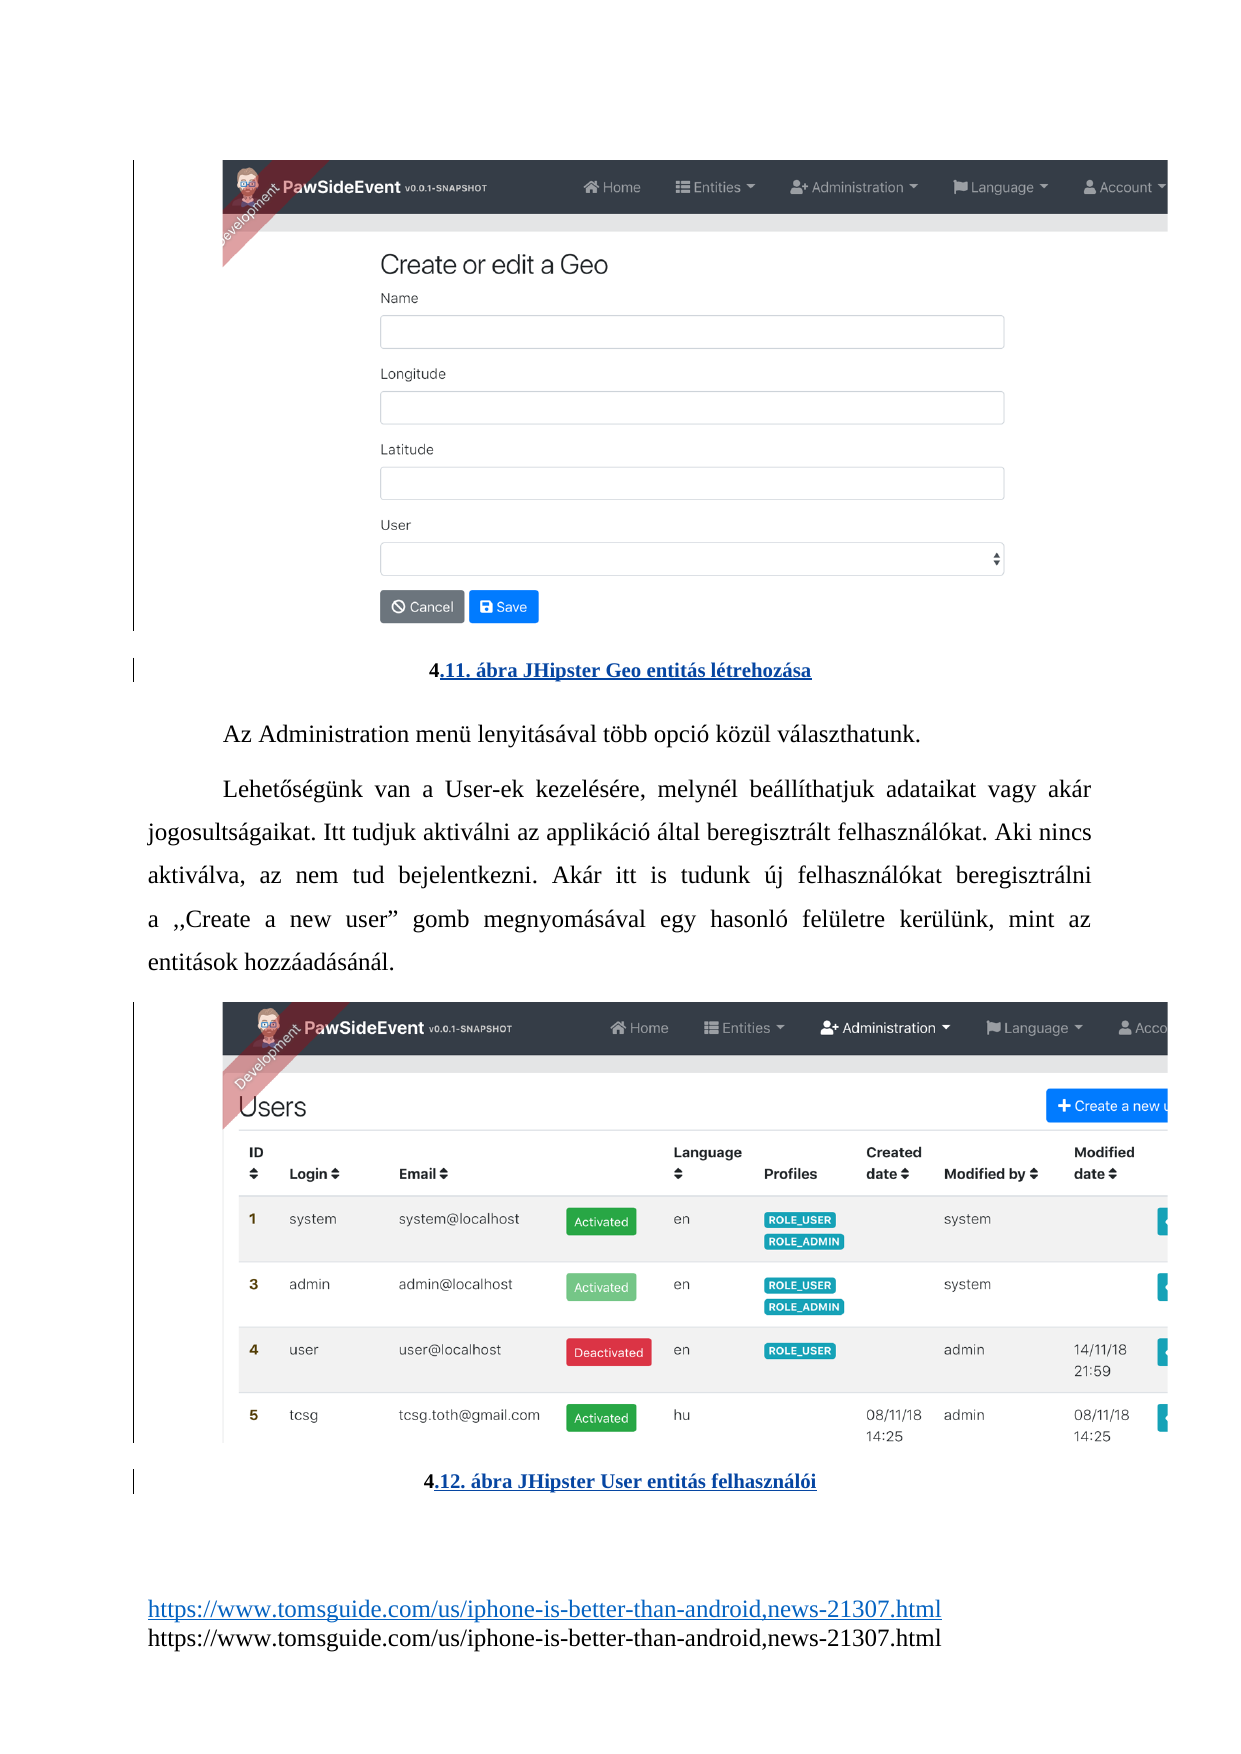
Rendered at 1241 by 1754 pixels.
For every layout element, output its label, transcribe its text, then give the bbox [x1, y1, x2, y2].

text 4 [148, 658, 1092, 682]
text 4 [148, 1469, 1092, 1493]
text Lehetőségünk van a User-ek kezelésére, melynél beállíthatjuk adataikat vagy akár jogosultságaikat. Itt tudjuk aktiválni az applikáció által beregisztrált felhasználókat. Aki nincs aktiválva, az nem tud bejelentkezni. Akár itt is tudunk új felhasználókat beregisztrálni a ,,Create a new user” gomb megnyomásával egy hasonló felületre kerülünk, mint az entitások hozzáadásánál. [148, 774, 1092, 976]
text Az Administration menü lenyitásával több opció közül választhatunk. [148, 719, 1092, 747]
picture [222, 160, 1168, 631]
picture [222, 1002, 1168, 1443]
